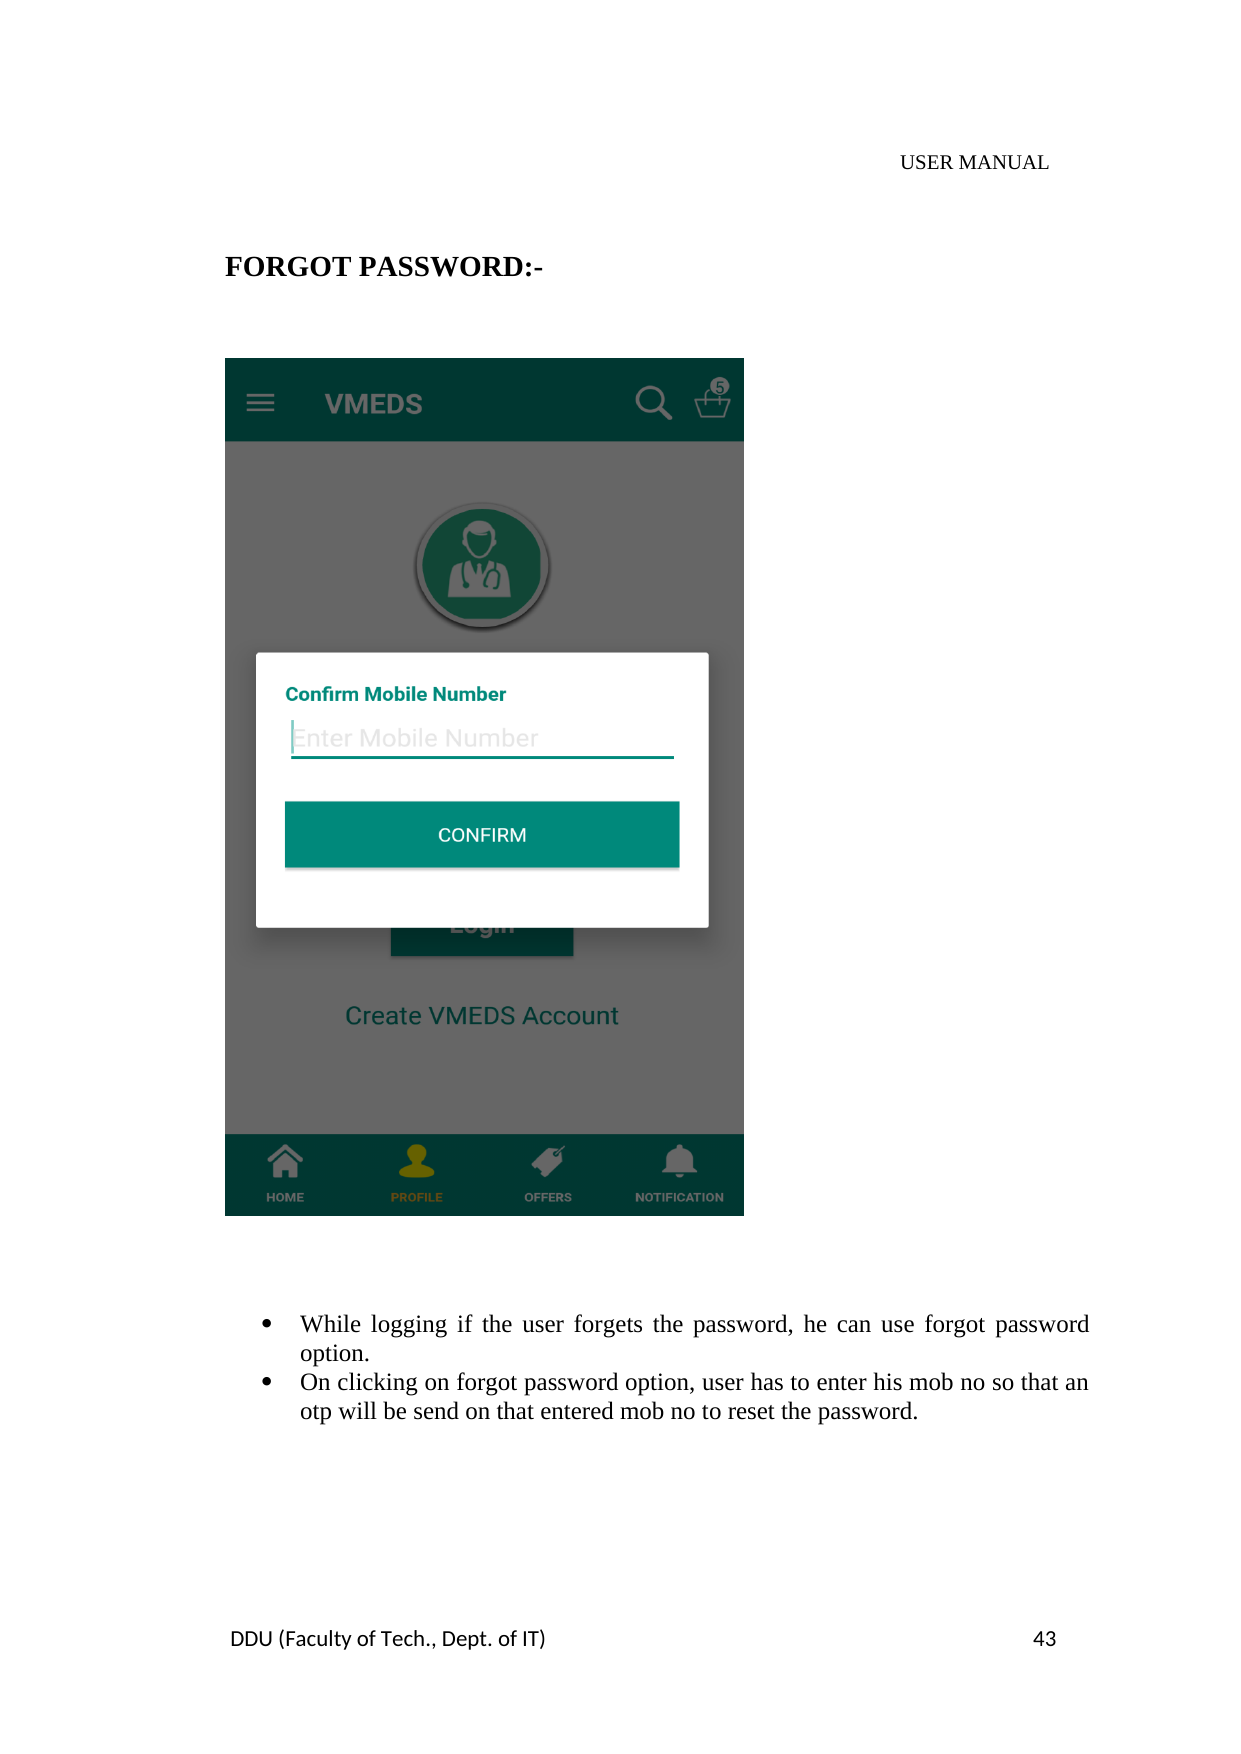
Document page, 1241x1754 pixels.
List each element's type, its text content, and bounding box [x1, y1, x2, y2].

list On clicking on forgot password option, user has to enter his mob no so that an otp will be send on that entered mob no to reset the password. [262, 1367, 1090, 1424]
text USER MANUAL [900, 150, 1090, 174]
list While logging if the user forgets the password, he can use forgot password option. [262, 1309, 1090, 1367]
text FORGOT PASSWORD:- [225, 249, 1090, 283]
picture [225, 358, 744, 1216]
